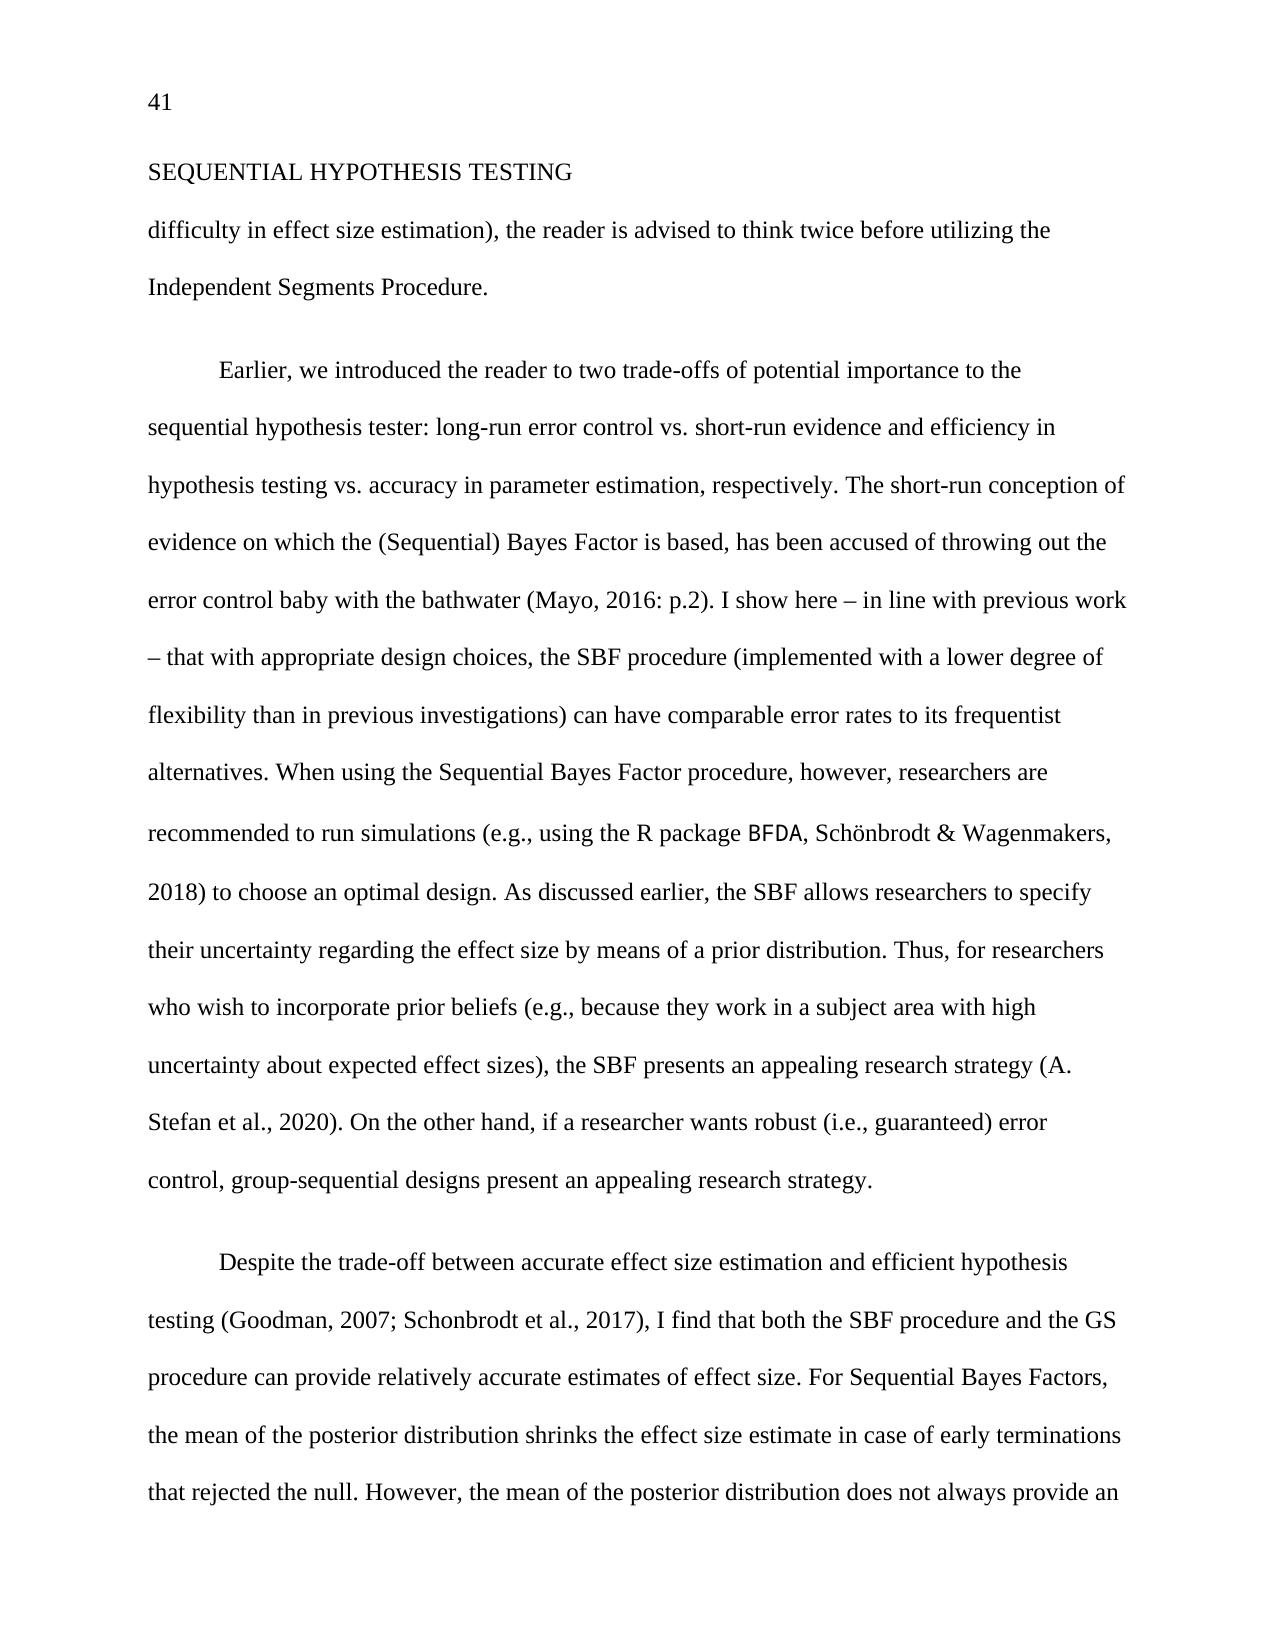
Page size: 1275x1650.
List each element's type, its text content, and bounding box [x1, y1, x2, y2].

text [148, 1247, 1127, 1506]
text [148, 215, 1127, 301]
text Earlier, we introduced the reader to two trade-offs of potential importance to the sequential hypothesis tester: long-run error control vs. short-run evidence and efficiency in hypothesis testing vs. accuracy in parameter estimation, respectively. The short-run conception of evidence on which the (Sequential) Bayes Factor is based, has been accused of throwing out the error control baby with the bathwater (Mayo, 2016: p.2). I show here – in line with previous work – that with appropriate design choices, the SBF procedure (implemented with a lower degree of flexibility than in previous investigations) can have comparable error rates to its frequentist alternatives. When using the Sequential Bayes Factor procedure, however, researchers are recommended to run simulations (e.g., using the R package BFDA, Schönbrodt & Wagenmakers, 2018) to choose an optimal design. As discussed earlier, the SBF allows researchers to specify their uncertainty regarding the effect size by means of a prior distribution. Thus, for researchers who wish to incorporate prior beliefs (e.g., because they work in a subject area with high uncertainty about expected effect sizes), the SBF presents an appealing research strategy (A. Stefan et al., 2020). On the other hand, if a researcher wants robust (i.e., guaranteed) error control, group-sequential designs present an appealing research strategy. [148, 355, 1127, 1194]
